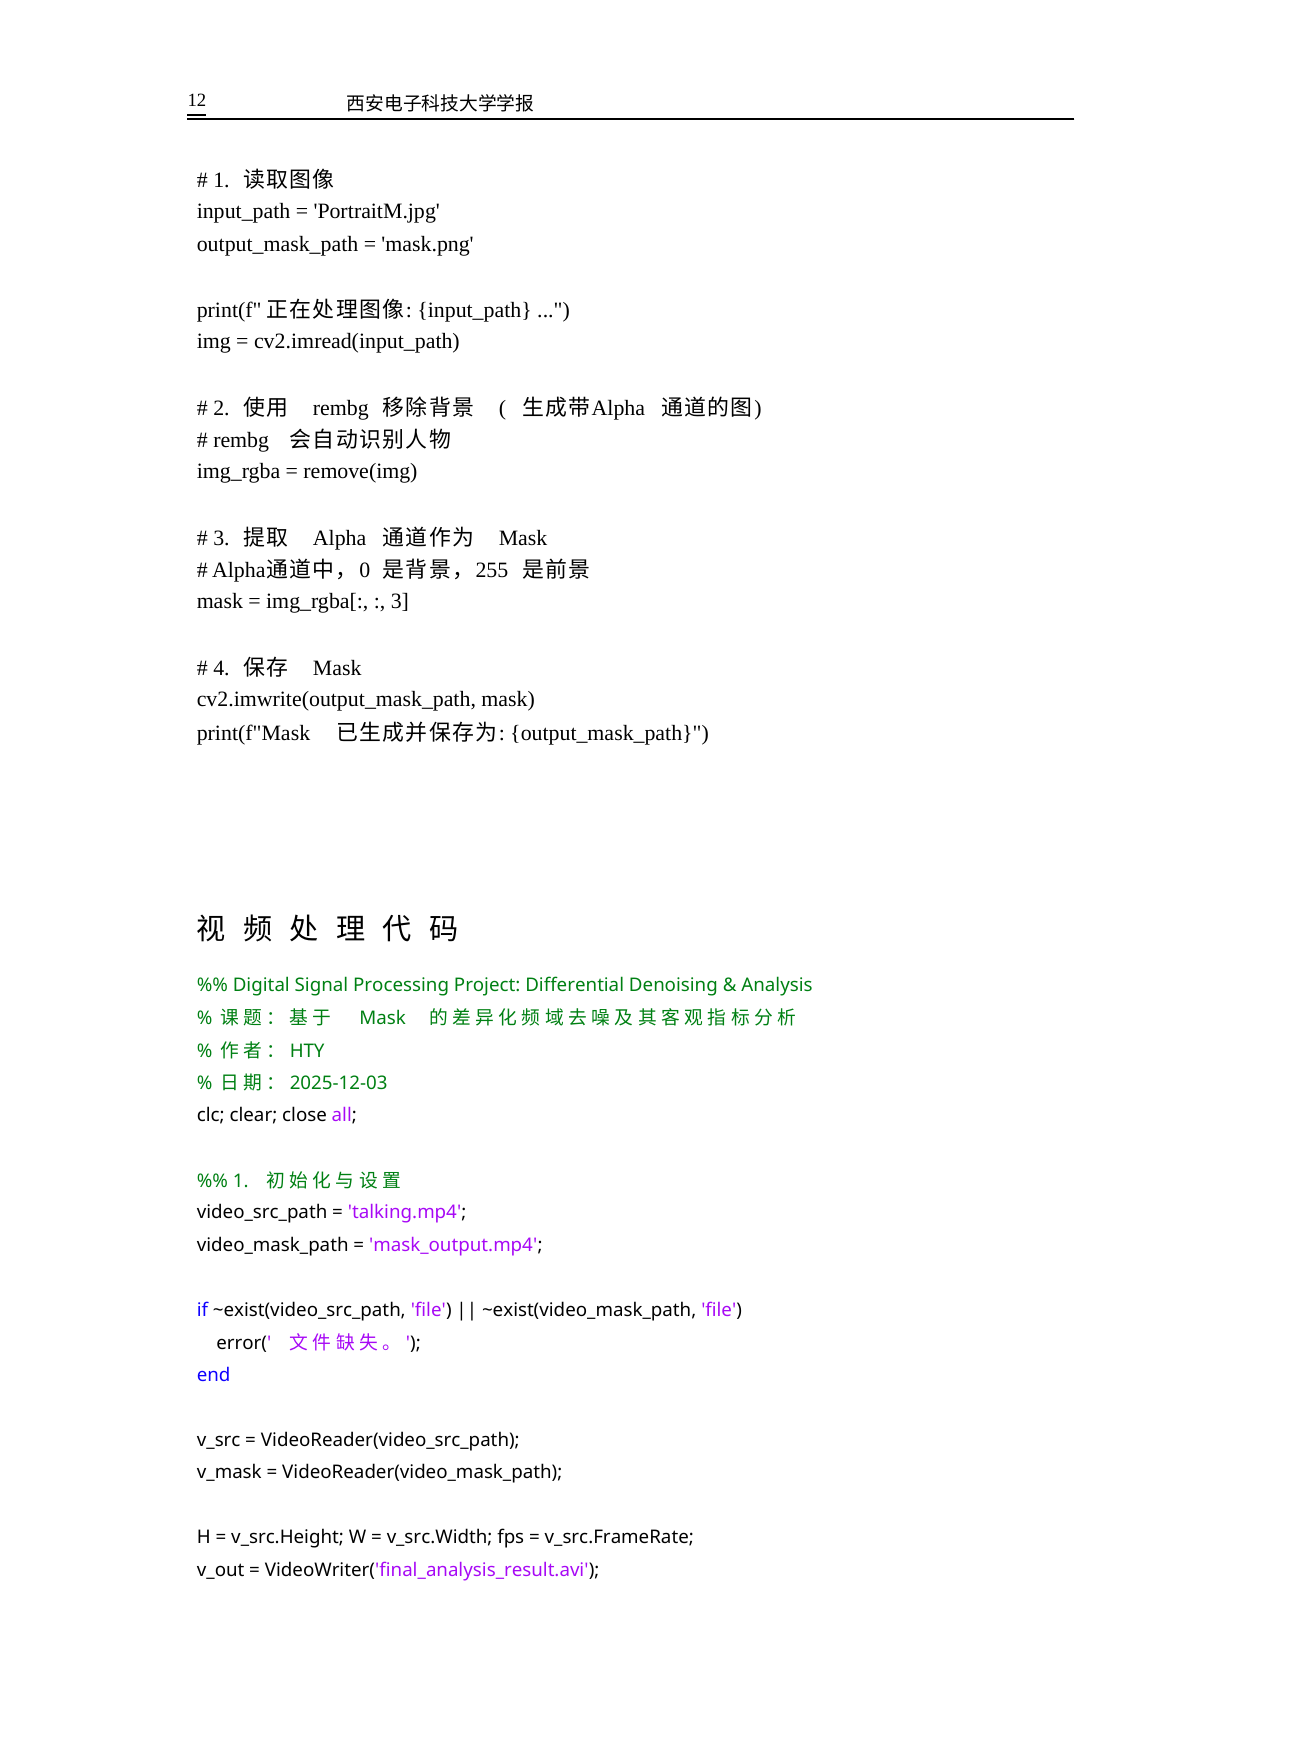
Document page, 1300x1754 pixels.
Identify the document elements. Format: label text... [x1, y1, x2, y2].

text %% 1. 初始化与设置 [197, 1163, 1102, 1195]
text % 日期：2025-12-03 [197, 1065, 1102, 1098]
text # 4. 保存 Mask [197, 649, 1102, 682]
text % 课题：基于 Mask 的差异化频域去噪及其客观指标分析 [197, 1000, 1102, 1033]
text video_src_path = 'talking.mp4'; [197, 1195, 1102, 1228]
text print(f"正在处理图像: {input_path} ...") [197, 292, 1102, 324]
text H = v_src.Height; W = v_src.Width; fps = v_src.FrameRate; [197, 1520, 1102, 1553]
text clc; clear; close all; [197, 1098, 1102, 1130]
text print(f"Mask 已生成并保存为: {output_mask_path}") [197, 714, 1102, 747]
text # 1. 读取图像 [197, 162, 1102, 194]
text # Alpha通道中，0是背景，255是前景 [197, 552, 1102, 584]
text end [197, 1358, 1102, 1390]
text output_mask_path = 'mask.png' [197, 227, 1102, 259]
text # rembg 会自动识别人物 [197, 422, 1102, 454]
text img_rgba = remove(img) [197, 454, 1102, 487]
text % 作者：HTY [197, 1033, 1102, 1065]
text v_out = VideoWriter('final_analysis_result.avi'); [197, 1553, 1102, 1585]
text v_src = VideoReader(video_src_path); [197, 1423, 1102, 1455]
text # 2. 使用 rembg 移除背景 (生成带Alpha通道的图) [197, 389, 1102, 422]
text mask = img_rgba[:, :, 3] [197, 584, 1102, 617]
text if ~exist(video_src_path, 'file') || ~exist(video_mask_path, 'file') [197, 1293, 1102, 1325]
text error('文件缺失。'); [197, 1325, 1102, 1358]
text cv2.imwrite(output_mask_path, mask) [197, 682, 1102, 714]
text v_mask = VideoReader(video_mask_path); [197, 1455, 1102, 1488]
text # 3. 提取 Alpha 通道作为 Mask [197, 519, 1102, 552]
text %% Digital Signal Processing Project: Differential Denoising & Analysis [197, 968, 1102, 1000]
text img = cv2.imread(input_path) [197, 324, 1102, 357]
text video_mask_path = 'mask_output.mp4'; [197, 1228, 1102, 1260]
text input_path = 'PortraitM.jpg' [197, 194, 1102, 227]
subtitle 视频处理代码 [197, 894, 1102, 959]
